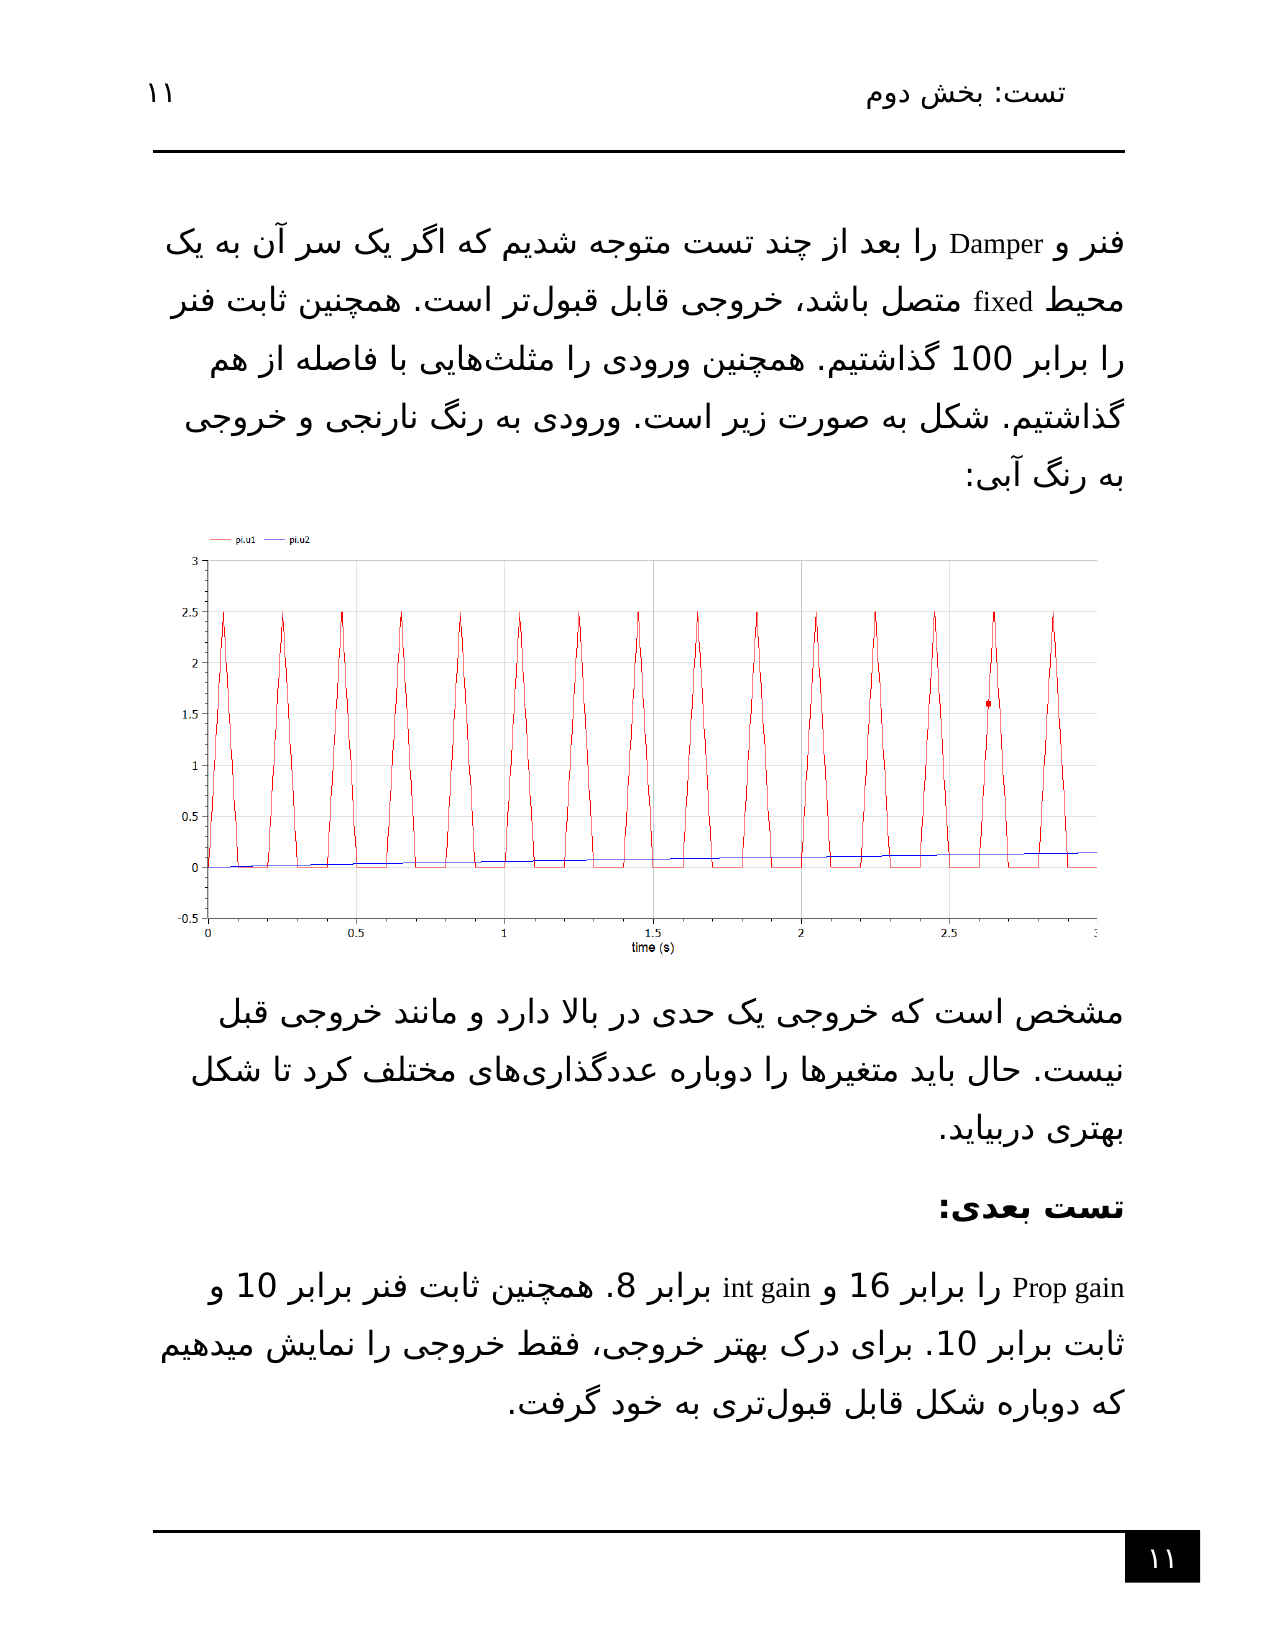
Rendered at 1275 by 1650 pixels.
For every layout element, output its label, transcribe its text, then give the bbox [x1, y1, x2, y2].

text فنر و Damper را بعد از چند تست متوجه شدیم که اگر یک سر آن به یک محیط fixed متصل باشد، خروجی قابل قبول‌تر است. همچنین ثابت فنر را برابر 100 گذاشتیم. همچنین ورودی را مثلث‌هایی با فاصله از هم گذاشتیم. شکل به صورت زیر است. ورودی به رنگ نارنجی و خروجی به رنگ آبی: [150, 150, 1125, 494]
text Prop gain را برابر 16 و int gain برابر 8. همچنین ثابت فنر برابر 10 و ثابت برابر 10. برای درک بهتر خروجی، فقط خروجی را نمایش میدهیم که دوباره شکل قابل قبول‌تری به خود گرفت. [150, 1267, 1125, 1422]
text مشخص است که خروجی یک حدی در بالا دارد و مانند خروجی قبل نیست. حال باید متغیرها را دوباره عددگذاری‌های مختلف کرد تا شکل بهتری دربیاید. [150, 992, 1125, 1147]
text تست بعدی: [150, 1188, 1125, 1226]
picture [177, 534, 1098, 957]
